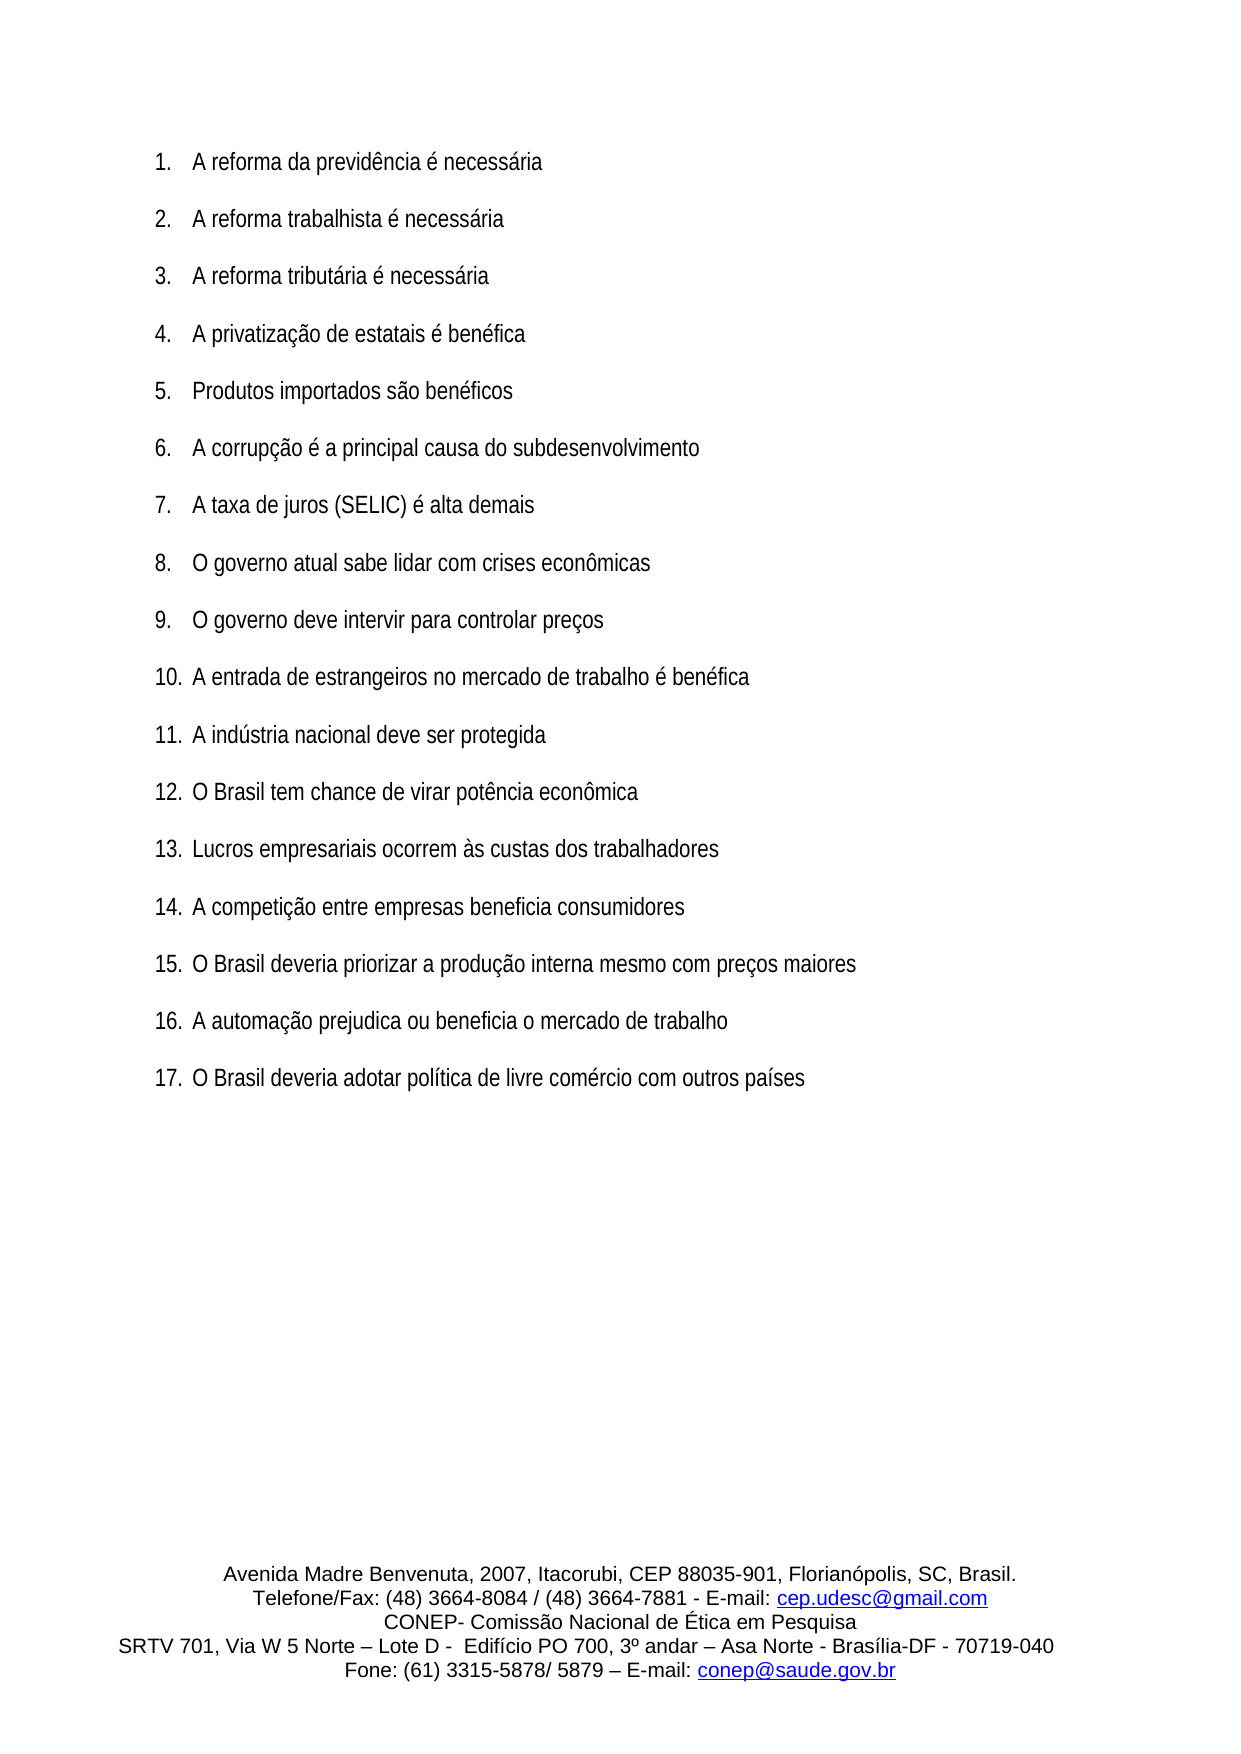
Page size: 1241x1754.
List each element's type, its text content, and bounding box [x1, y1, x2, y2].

list A reforma da previdência é necessária [154, 147, 1122, 175]
list A entrada de estrangeiros no mercado de trabalho é benéfica [154, 662, 1122, 691]
list A competição entre empresas beneficia consumidores [154, 892, 1122, 920]
list O governo atual sabe lidar com crises econômicas [154, 548, 1122, 576]
list O Brasil deveria adotar política de livre comércio com outros países [154, 1063, 1122, 1092]
list A reforma tributária é necessária [154, 261, 1122, 290]
list Lucros empresariais ocorrem às custas dos trabalhadores [154, 834, 1122, 863]
list Produtos importados são benéficos [154, 376, 1122, 404]
list O Brasil tem chance de virar potência econômica [154, 777, 1122, 806]
list A automação prejudica ou beneficia o mercado de trabalho [154, 1006, 1122, 1035]
list O Brasil deveria priorizar a produção interna mesmo com preços maiores [154, 949, 1122, 977]
list A privatização de estatais é benéfica [154, 319, 1122, 347]
list A indústria nacional deve ser protegida [154, 720, 1122, 748]
list O governo deve intervir para controlar preços [154, 605, 1122, 634]
list A corrupção é a principal causa do subdesenvolvimento [154, 433, 1122, 462]
list A taxa de juros (SELIC) é alta demais [154, 491, 1122, 519]
list A reforma trabalhista é necessária [154, 204, 1122, 233]
